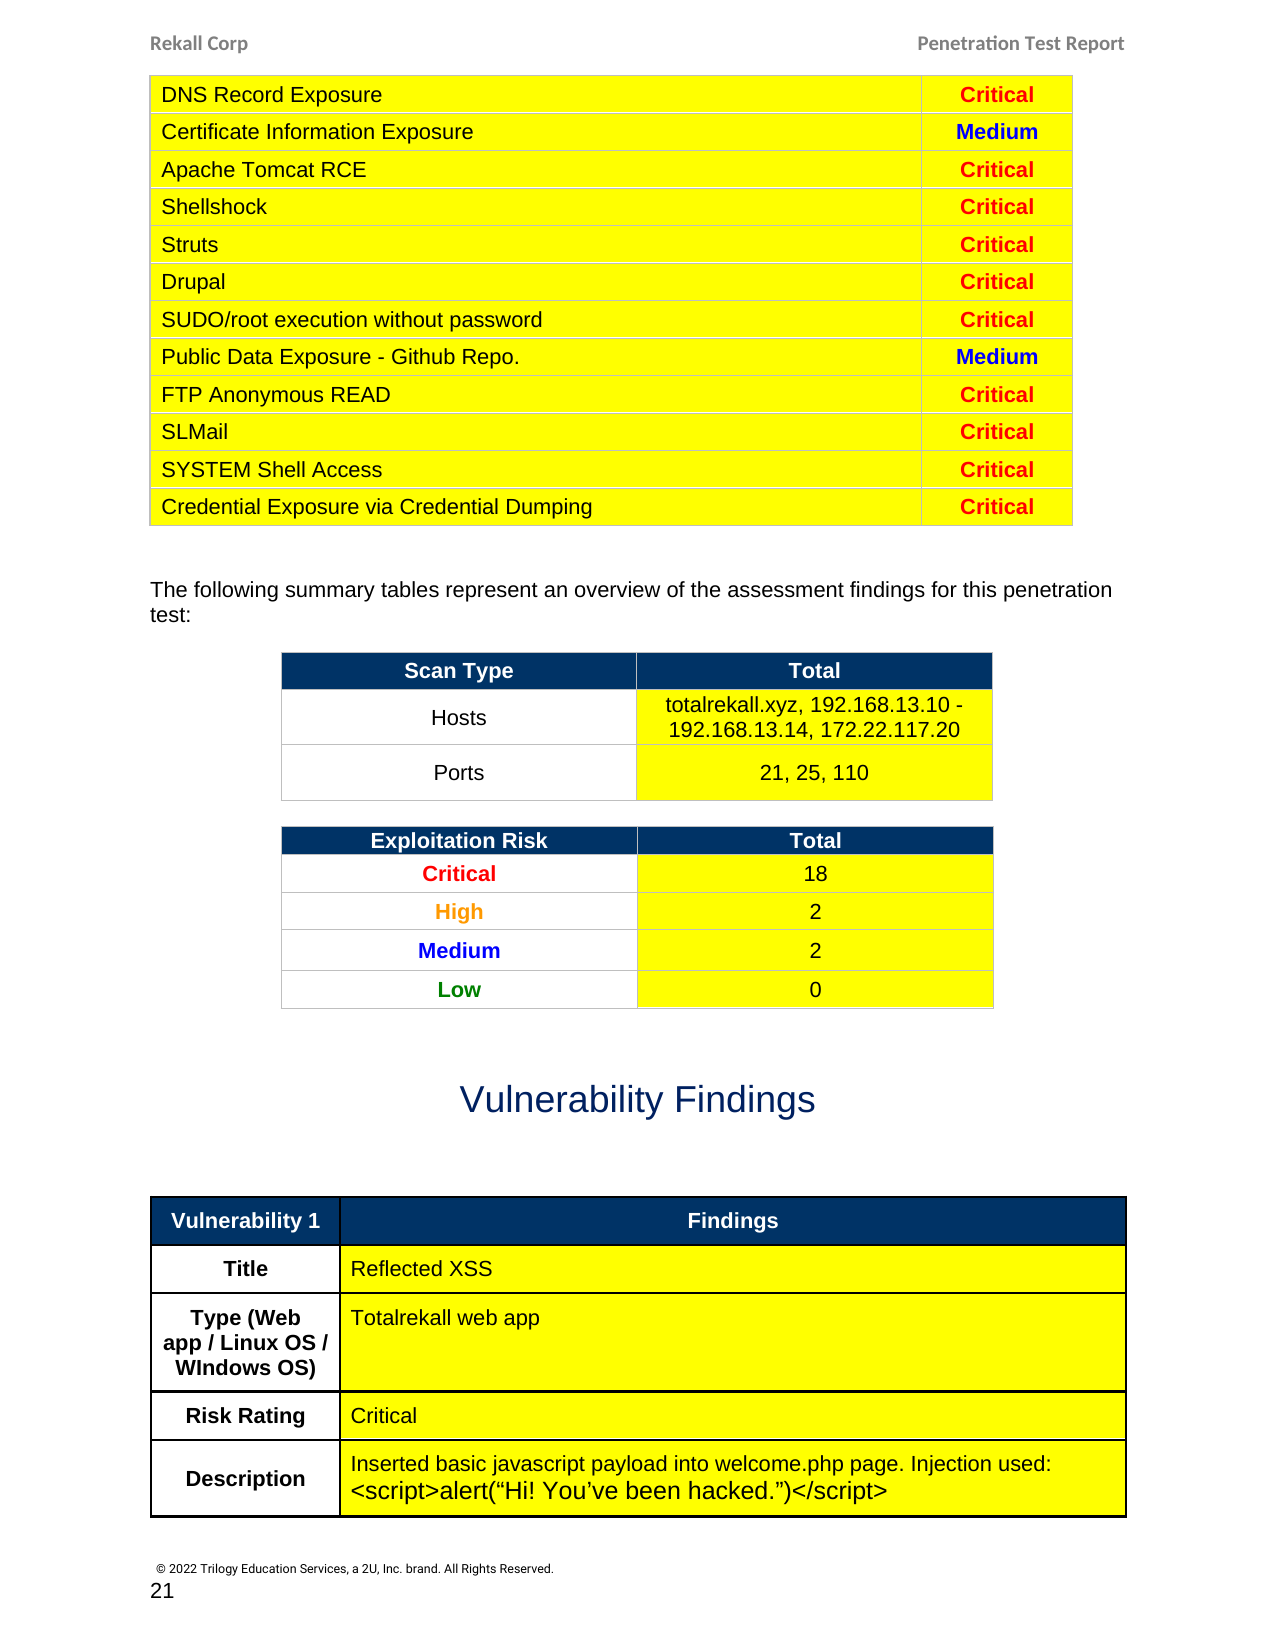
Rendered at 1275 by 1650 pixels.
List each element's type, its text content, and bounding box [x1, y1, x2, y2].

table_cell 2 [638, 930, 993, 970]
table_cell Description [152, 1441, 339, 1515]
table_header Total [637, 653, 992, 689]
table_cell Critical [922, 151, 1072, 187]
table_cell Critical [282, 855, 637, 892]
table_cell Drupal [151, 264, 921, 300]
table_cell SYSTEM Shell Access [151, 451, 921, 487]
table_cell Shellshock [151, 189, 921, 225]
table_cell Certificate Information Exposure [151, 114, 921, 150]
table_header Scan Type [282, 653, 636, 689]
table_cell High [282, 893, 637, 929]
table_cell Critical [341, 1393, 1125, 1438]
table_cell Critical [922, 76, 1072, 112]
table_header Total [638, 827, 993, 854]
text The following summary tables represent an overview of the assessment findings for this penetration test: [150, 576, 1125, 627]
table_cell Ports [282, 745, 636, 800]
table_cell Medium [922, 114, 1072, 150]
table_cell 18 [638, 855, 993, 892]
table_header Exploitation Risk [282, 827, 637, 854]
table_cell totalrekall.xyz, 192.168.13.10 - 192.168.13.14, 172.22.117.20 [637, 690, 992, 744]
table_cell Critical [922, 226, 1072, 262]
table_cell Critical [922, 301, 1072, 337]
table_cell 21, 25, 110 [637, 745, 992, 800]
table_cell Critical [922, 489, 1072, 525]
table_cell 0 [638, 971, 993, 1007]
table_cell Critical [922, 264, 1072, 300]
table_cell Struts [151, 226, 921, 262]
table_cell SLMail [151, 414, 921, 450]
table_cell Apache Tomcat RCE [151, 151, 921, 187]
table_cell Title [152, 1246, 339, 1292]
table_cell Critical [922, 376, 1072, 412]
table_header Findings [341, 1198, 1125, 1244]
table_cell Reflected XSS [341, 1246, 1125, 1292]
table_cell Inserted basic javascript payload into welcome.php page. Injection used: <script>alert(“Hi! You’ve been hacked.”)</script> [341, 1441, 1125, 1515]
table_cell Risk Rating [152, 1393, 339, 1438]
table_cell Public Data Exposure - Github Repo. [151, 339, 921, 375]
table_header Vulnerability 1 [152, 1198, 339, 1244]
table_cell 2 [638, 893, 993, 929]
table_cell Hosts [282, 690, 636, 744]
table_cell Totalrekall web app [341, 1294, 1125, 1390]
table_cell Medium [922, 339, 1072, 375]
table_cell DNS Record Exposure [151, 76, 921, 112]
table_cell SUDO/root execution without password [151, 301, 921, 337]
table_cell Medium [282, 930, 637, 970]
table_cell Critical [922, 451, 1072, 487]
table_cell FTP Anonymous READ [151, 376, 921, 412]
table_cell Credential Exposure via Credential Dumping [151, 489, 921, 525]
table_cell Type (Web app / Linux OS / WIndows OS) [152, 1294, 339, 1390]
subtitle Vulnerability Findings [150, 1077, 1125, 1120]
table_cell Critical [922, 414, 1072, 450]
table_cell Critical [922, 189, 1072, 225]
table_cell Low [282, 971, 637, 1007]
